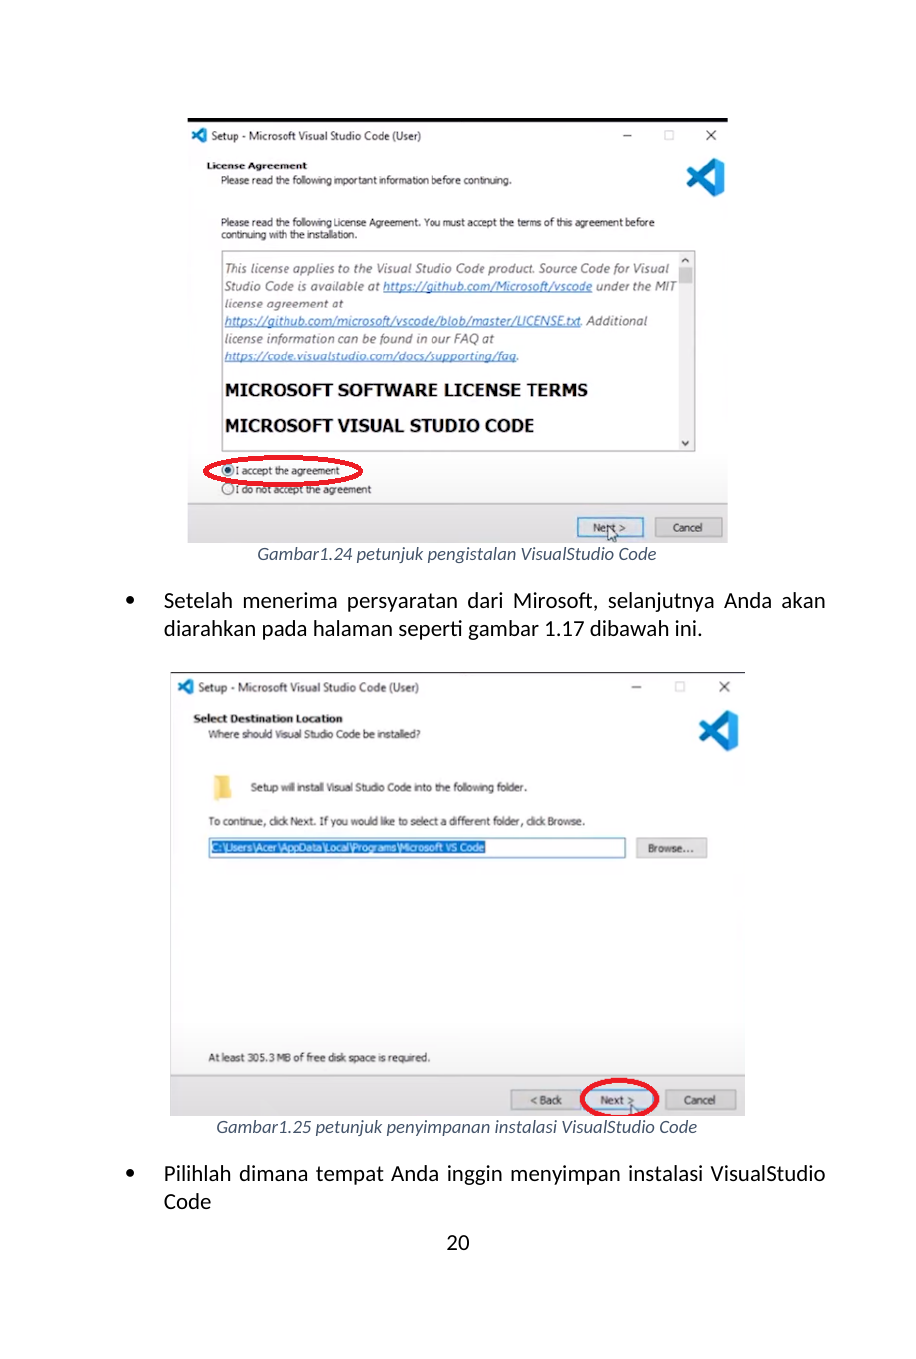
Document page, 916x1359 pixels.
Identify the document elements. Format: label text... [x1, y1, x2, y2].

picture [187, 118, 728, 543]
picture [170, 672, 745, 1116]
list Setelah menerima persyaratan dari Mirosoft, selanjutnya Anda akan diarahkan pada halaman seperti gambar 1.17 dibawah ini. [126, 586, 827, 642]
list Pilihlah dimana tempat Anda inggin menyimpan instalasi VisualStudio Code [126, 1159, 827, 1215]
